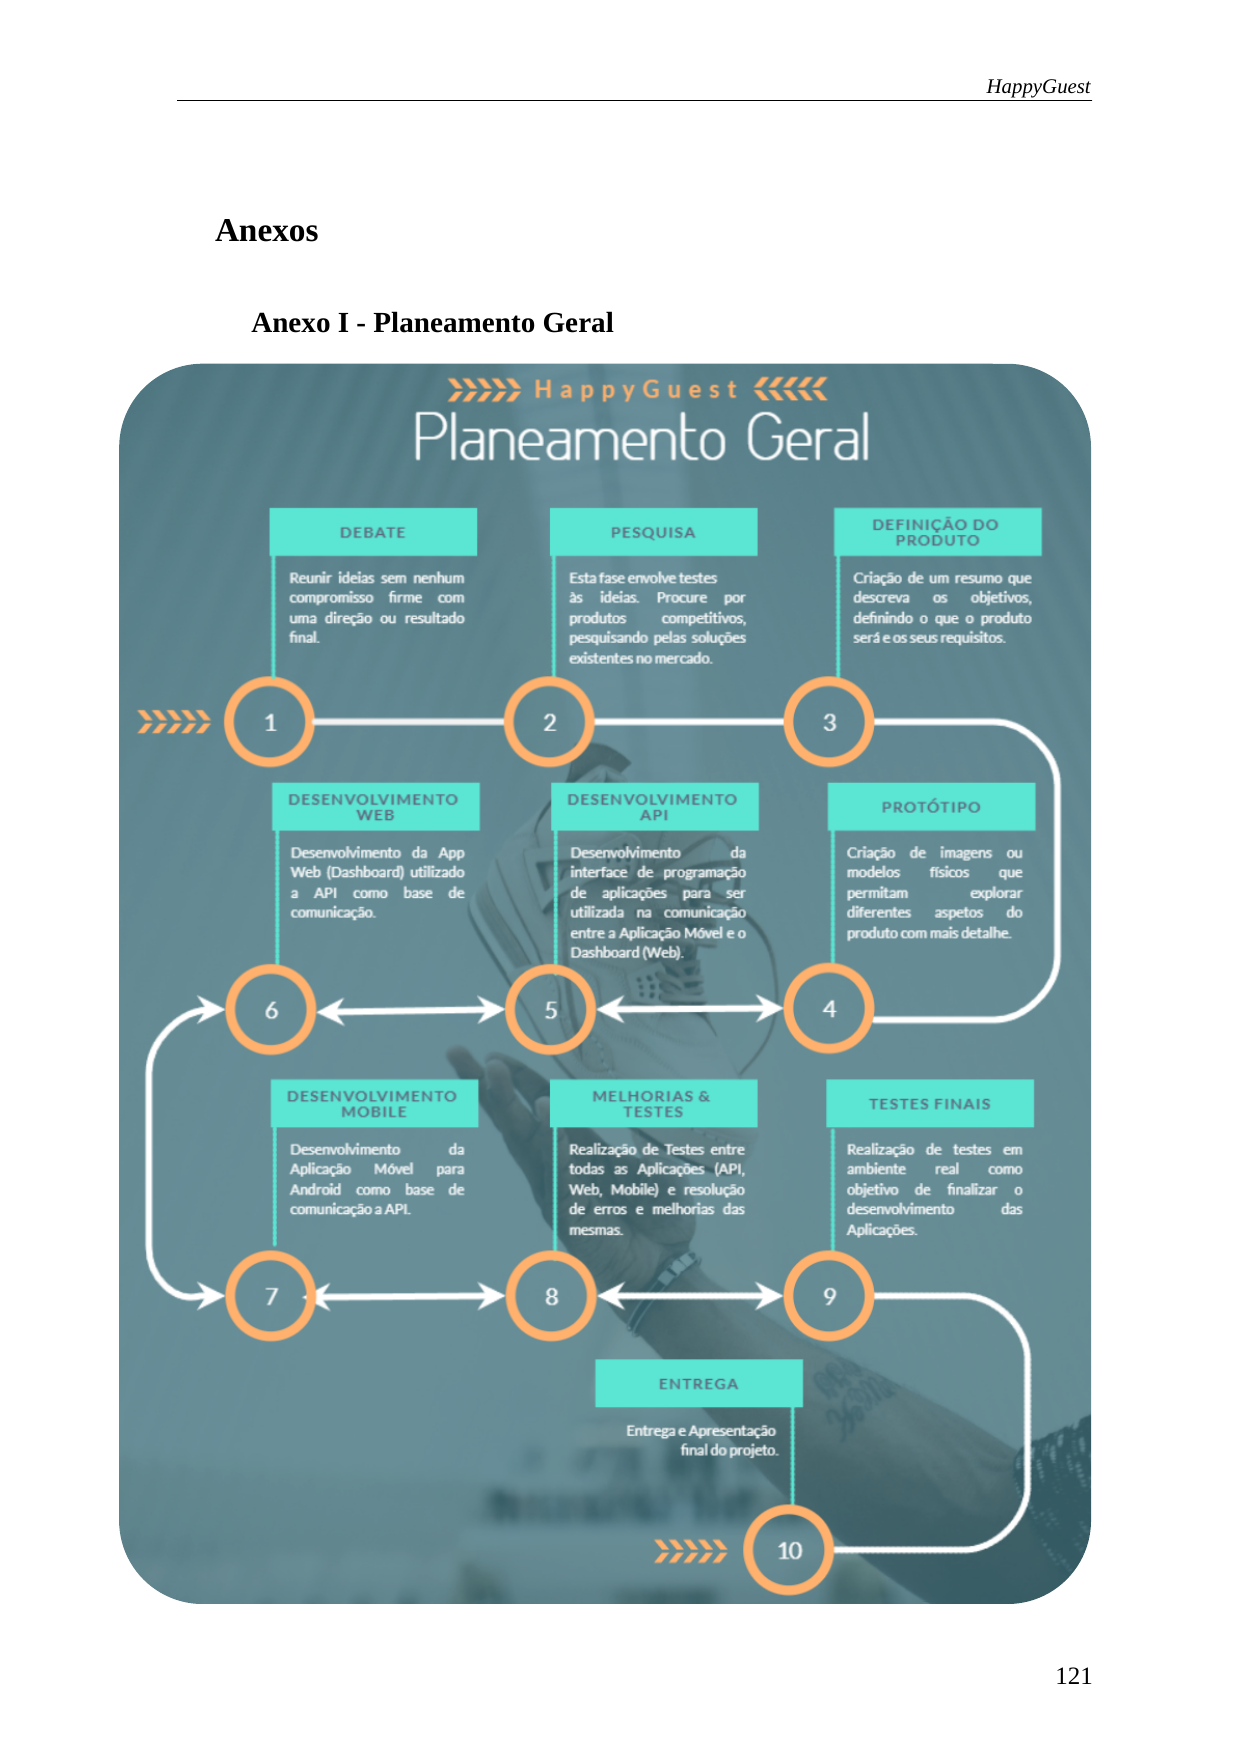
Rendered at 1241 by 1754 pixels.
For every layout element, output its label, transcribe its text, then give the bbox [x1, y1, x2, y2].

picture [119, 363, 1092, 1604]
subtitle Anexo I - Planeamento Geral [251, 305, 1092, 339]
subtitle Anexos [215, 210, 1092, 248]
